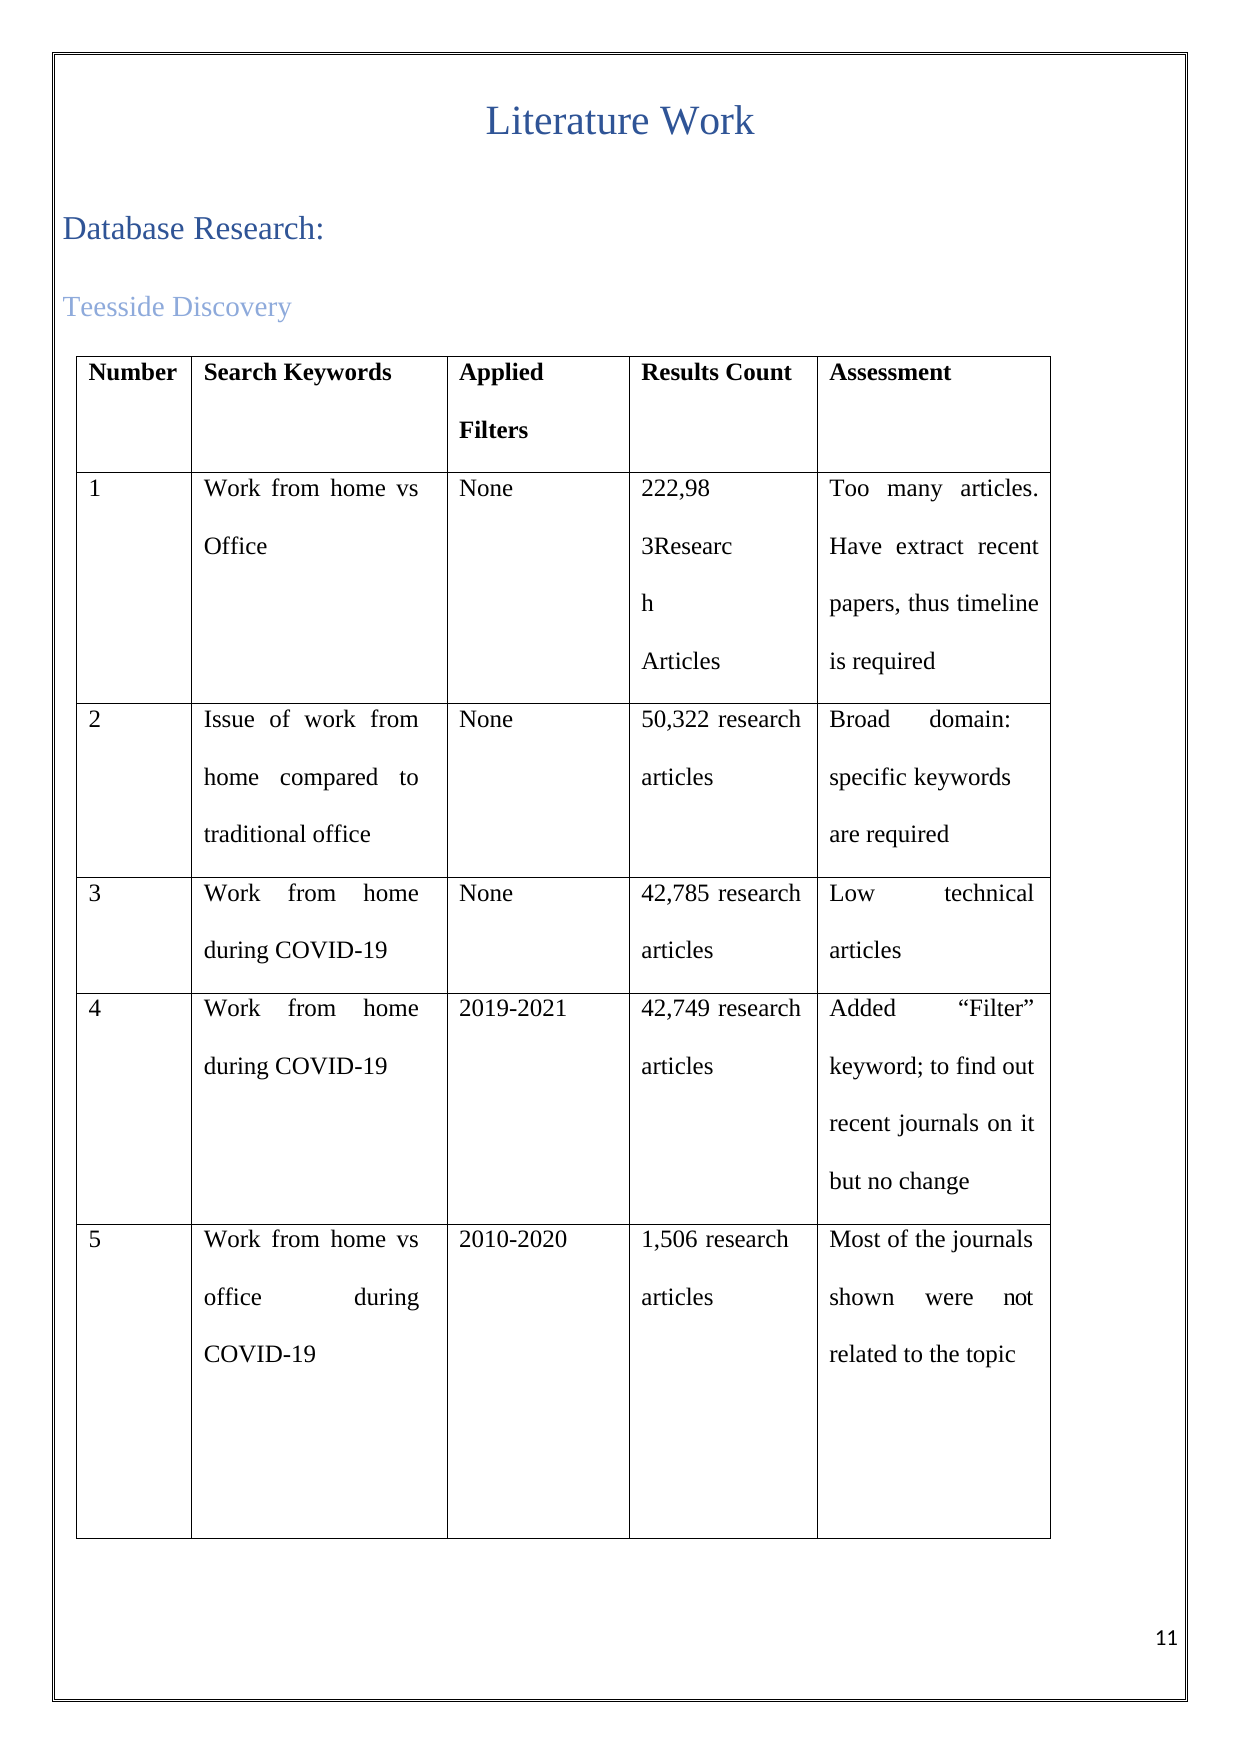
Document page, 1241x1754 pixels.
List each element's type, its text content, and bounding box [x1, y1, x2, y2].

table_cell 222,983Research Articles [630, 473, 817, 703]
table_cell Added “Filter” keyword; to find out recent journals on it but no change [818, 994, 1050, 1223]
table_cell 2 [77, 704, 191, 877]
table_cell 2010-2020 [448, 1225, 629, 1538]
table_cell Issue of work from home compared to traditional office [192, 704, 447, 877]
table_cell 4 [77, 994, 191, 1223]
table_header Search Keywords [192, 357, 447, 472]
subtitle Literature Work [62, 96, 1178, 144]
table_cell Most of the journals shown were not related to the topic [818, 1225, 1050, 1538]
table_cell Work from home vs office during COVID-19 [192, 1225, 447, 1538]
table_cell Work from home vs Office [192, 473, 447, 703]
table_cell 1,506 research articles [630, 1225, 817, 1538]
table_cell None [448, 473, 629, 703]
table_cell None [448, 704, 629, 877]
table_cell 50,322 research articles [630, 704, 817, 877]
subtitle Teesside Discovery [62, 289, 1178, 323]
table_header Results Count [630, 357, 817, 472]
table_header Number [77, 357, 191, 472]
table_cell Low technical articles [818, 878, 1050, 992]
table_cell Work from home during COVID-19 [192, 878, 447, 992]
table_header Assessment [818, 357, 1050, 472]
table_cell 1 [77, 473, 191, 703]
table_header Applied Filters [448, 357, 629, 472]
table_cell Work from home during COVID-19 [192, 994, 447, 1223]
table_cell 3 [77, 878, 191, 992]
table_cell Too many articles. Have extract recent papers, thus timeline is required [818, 473, 1050, 703]
table_cell 42,785 research articles [630, 878, 817, 992]
table_cell Broad domain: specific keywords are required [818, 704, 1050, 877]
table_cell 5 [77, 1225, 191, 1538]
table_cell None [448, 878, 629, 992]
table_cell 42,749 research articles [630, 994, 817, 1223]
subtitle Database Research: [62, 208, 1178, 247]
table_cell 2019-2021 [448, 994, 629, 1223]
